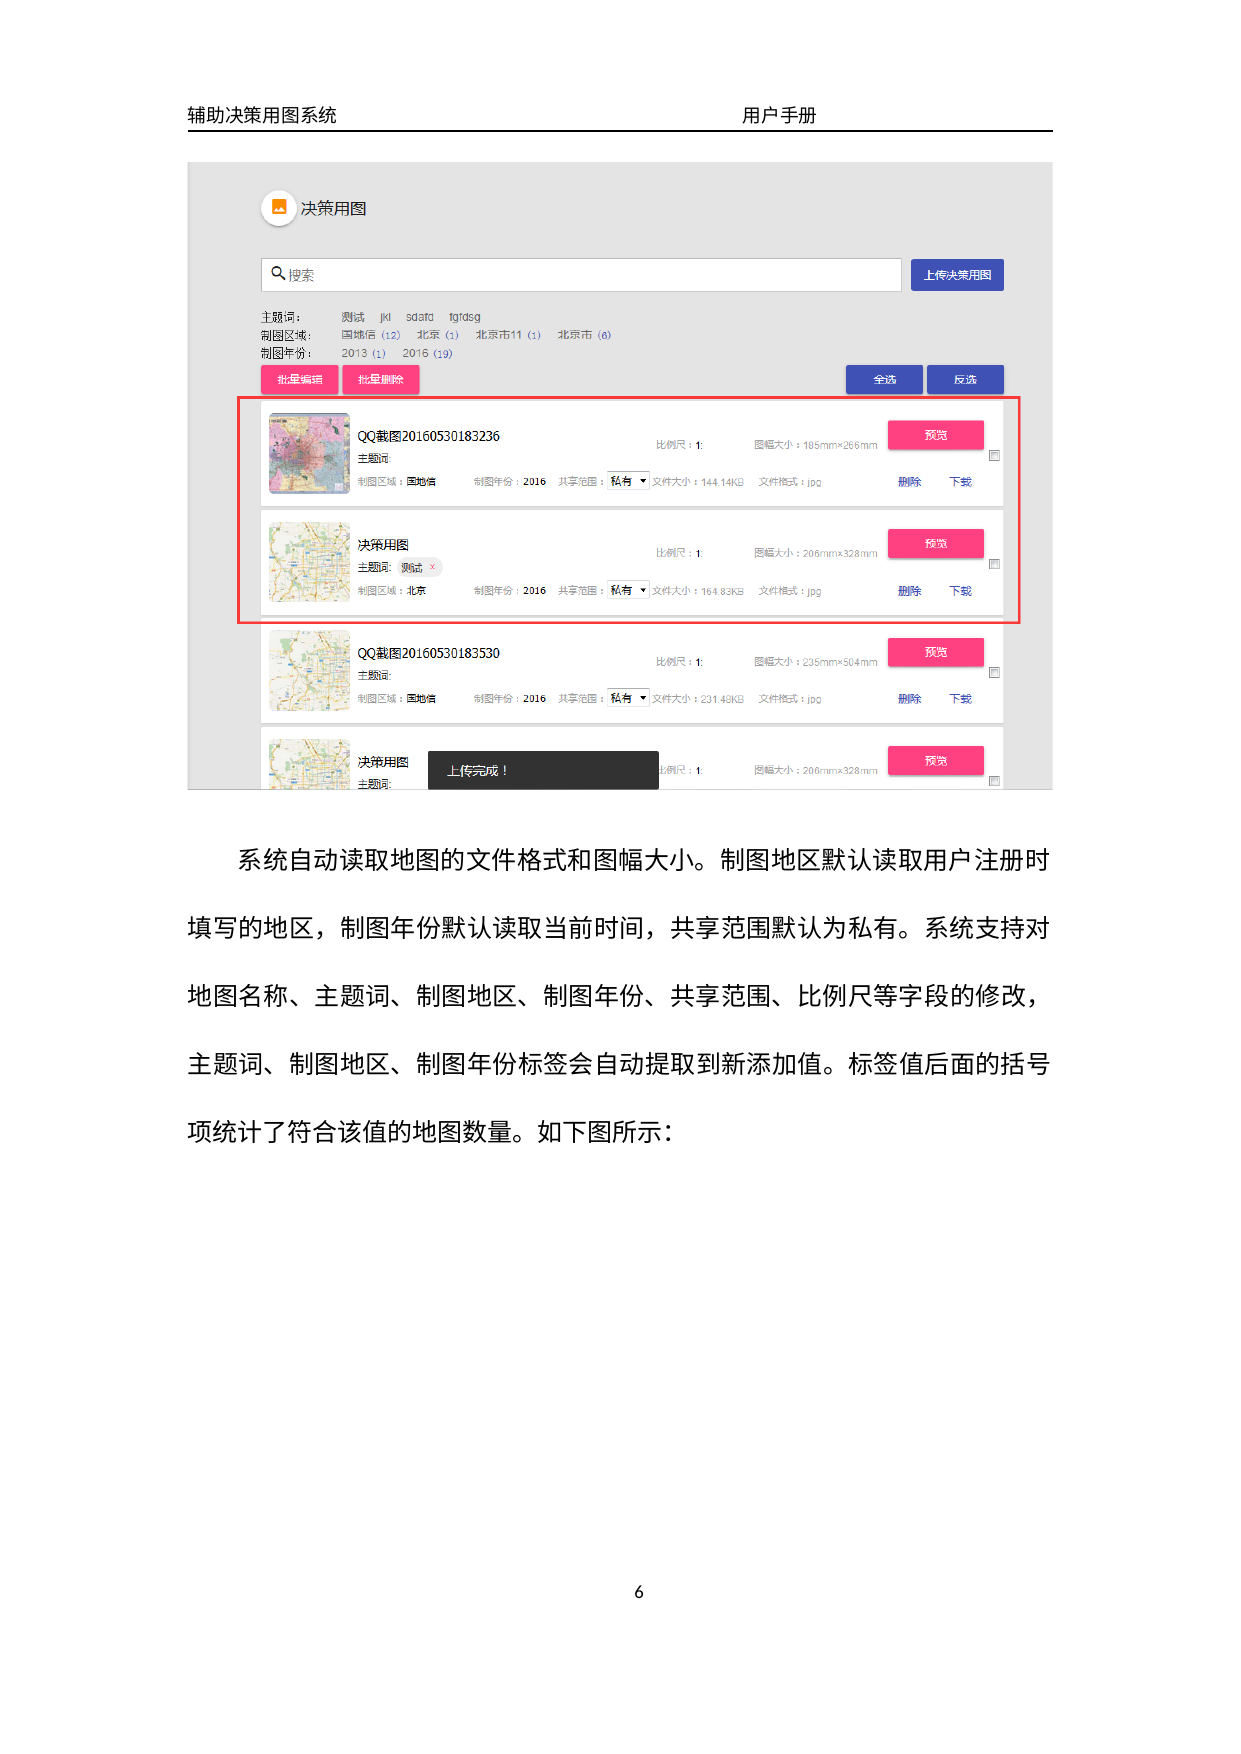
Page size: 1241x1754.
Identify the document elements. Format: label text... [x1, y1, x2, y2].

picture [187, 162, 1053, 790]
text 系统自动读取地图的文件格式和图幅大小。制图地区默认读取用户注册时填写的地区，制图年份默认读取当前时间，共享范围默认为私有。系统支持对地图名称、主题词、制图地区、制图年份、共享范围、比例尺等字段的修改，主题词、制图地区、制图年份标签会自动提取到新添加值。标签值后面的括号项统计了符合该值的地图数量。如下图所示： [187, 825, 1053, 1164]
